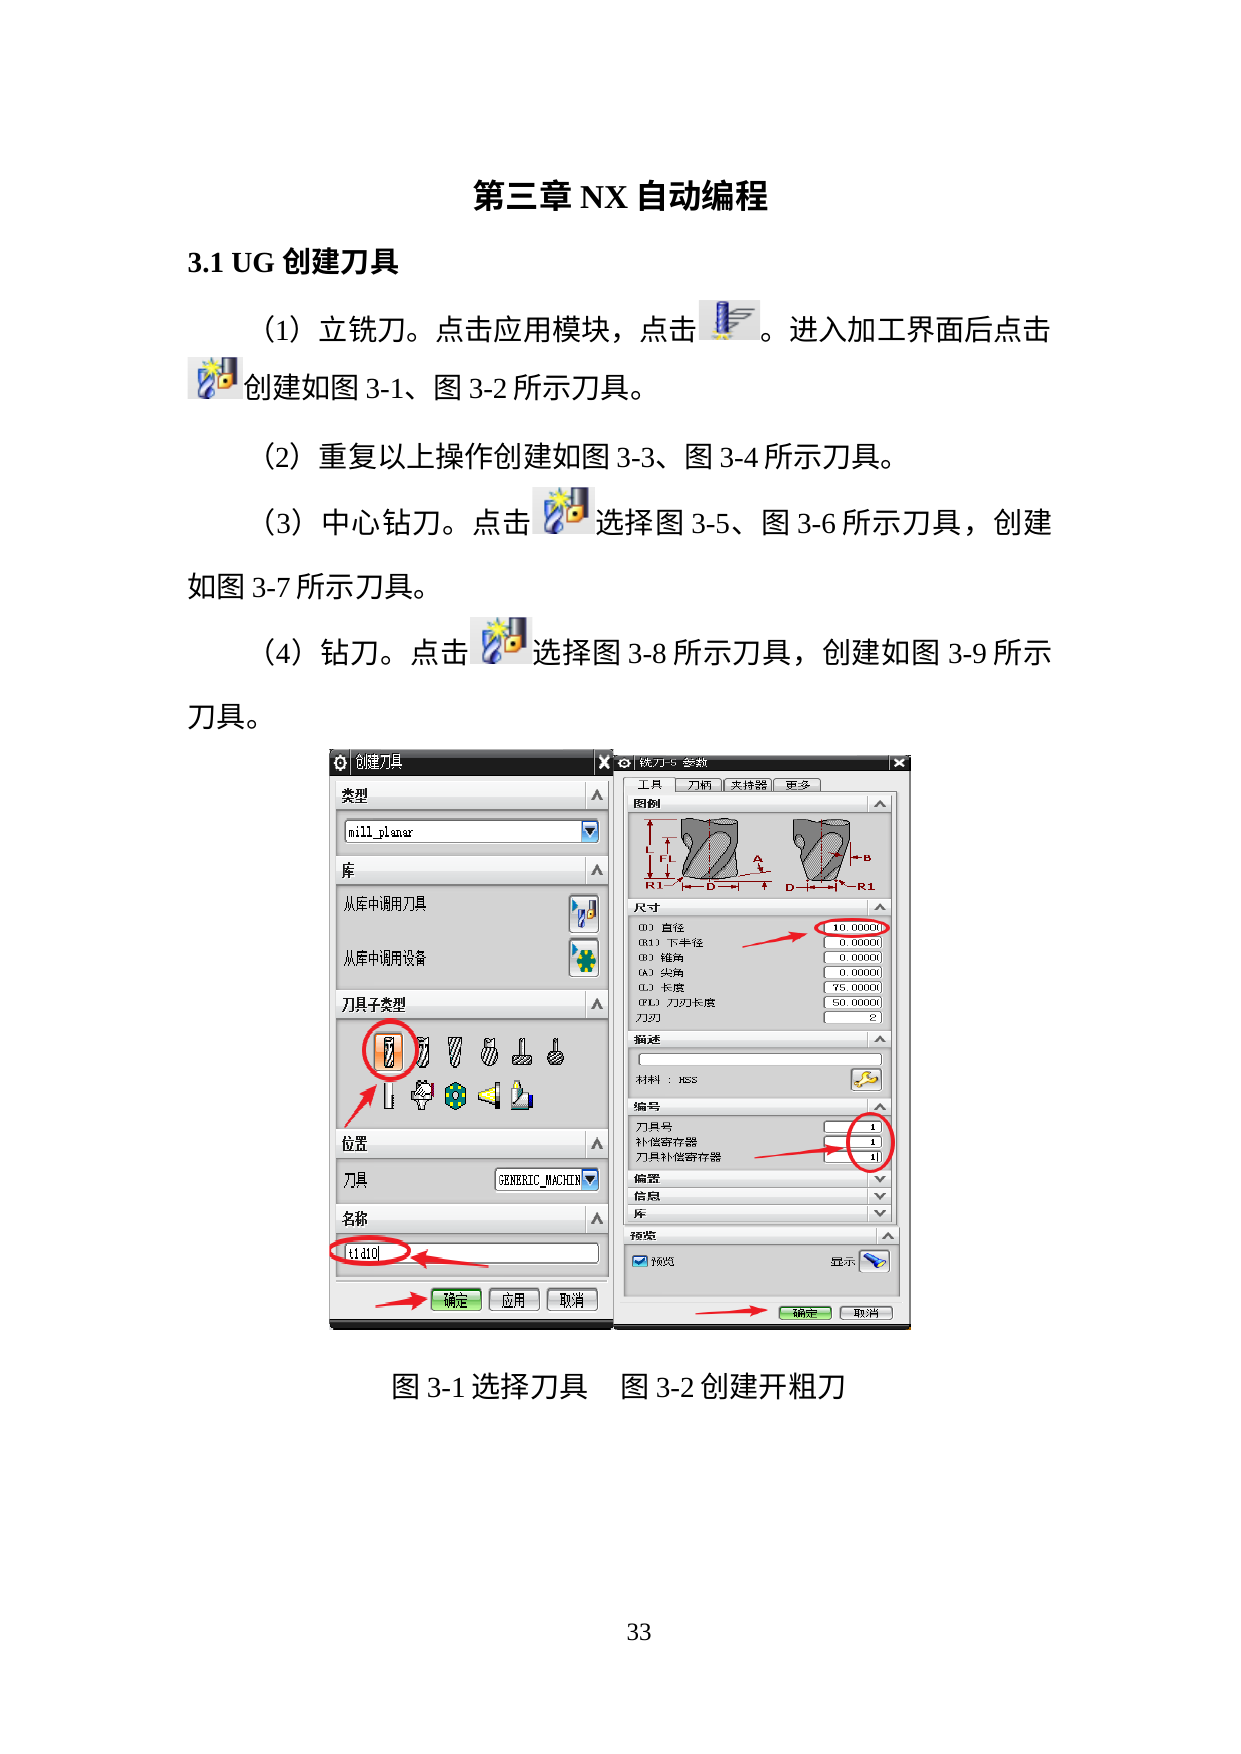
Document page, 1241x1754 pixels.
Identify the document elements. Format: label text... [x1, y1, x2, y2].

text （2）重复以上操作创建如图3-3、图3-4所示刀具。 [187, 422, 1053, 487]
text （1）立铣刀。点击应用模块，点击。进入加工界面后点击创建如图3-1、图3-2所示刀具。 [187, 292, 1053, 422]
text 图3-1选择刀具 图3-2创建开粗刀 [187, 1352, 1053, 1417]
text （4）钻刀。点击选择图3-8所示刀具，创建如图3-9所示刀具。 [187, 617, 1053, 747]
picture [329, 749, 911, 1330]
picture [470, 617, 533, 664]
subtitle 第三章 NX自动编程 [187, 162, 1053, 227]
picture [187, 357, 243, 399]
subtitle 3.1 UG 创建刀具 [187, 227, 1053, 292]
text （3）中心钻刀。点击选择图3-5、图3-6所示刀具，创建如图3-7所示刀具。 [187, 487, 1053, 617]
picture [532, 487, 595, 534]
picture [698, 300, 761, 340]
